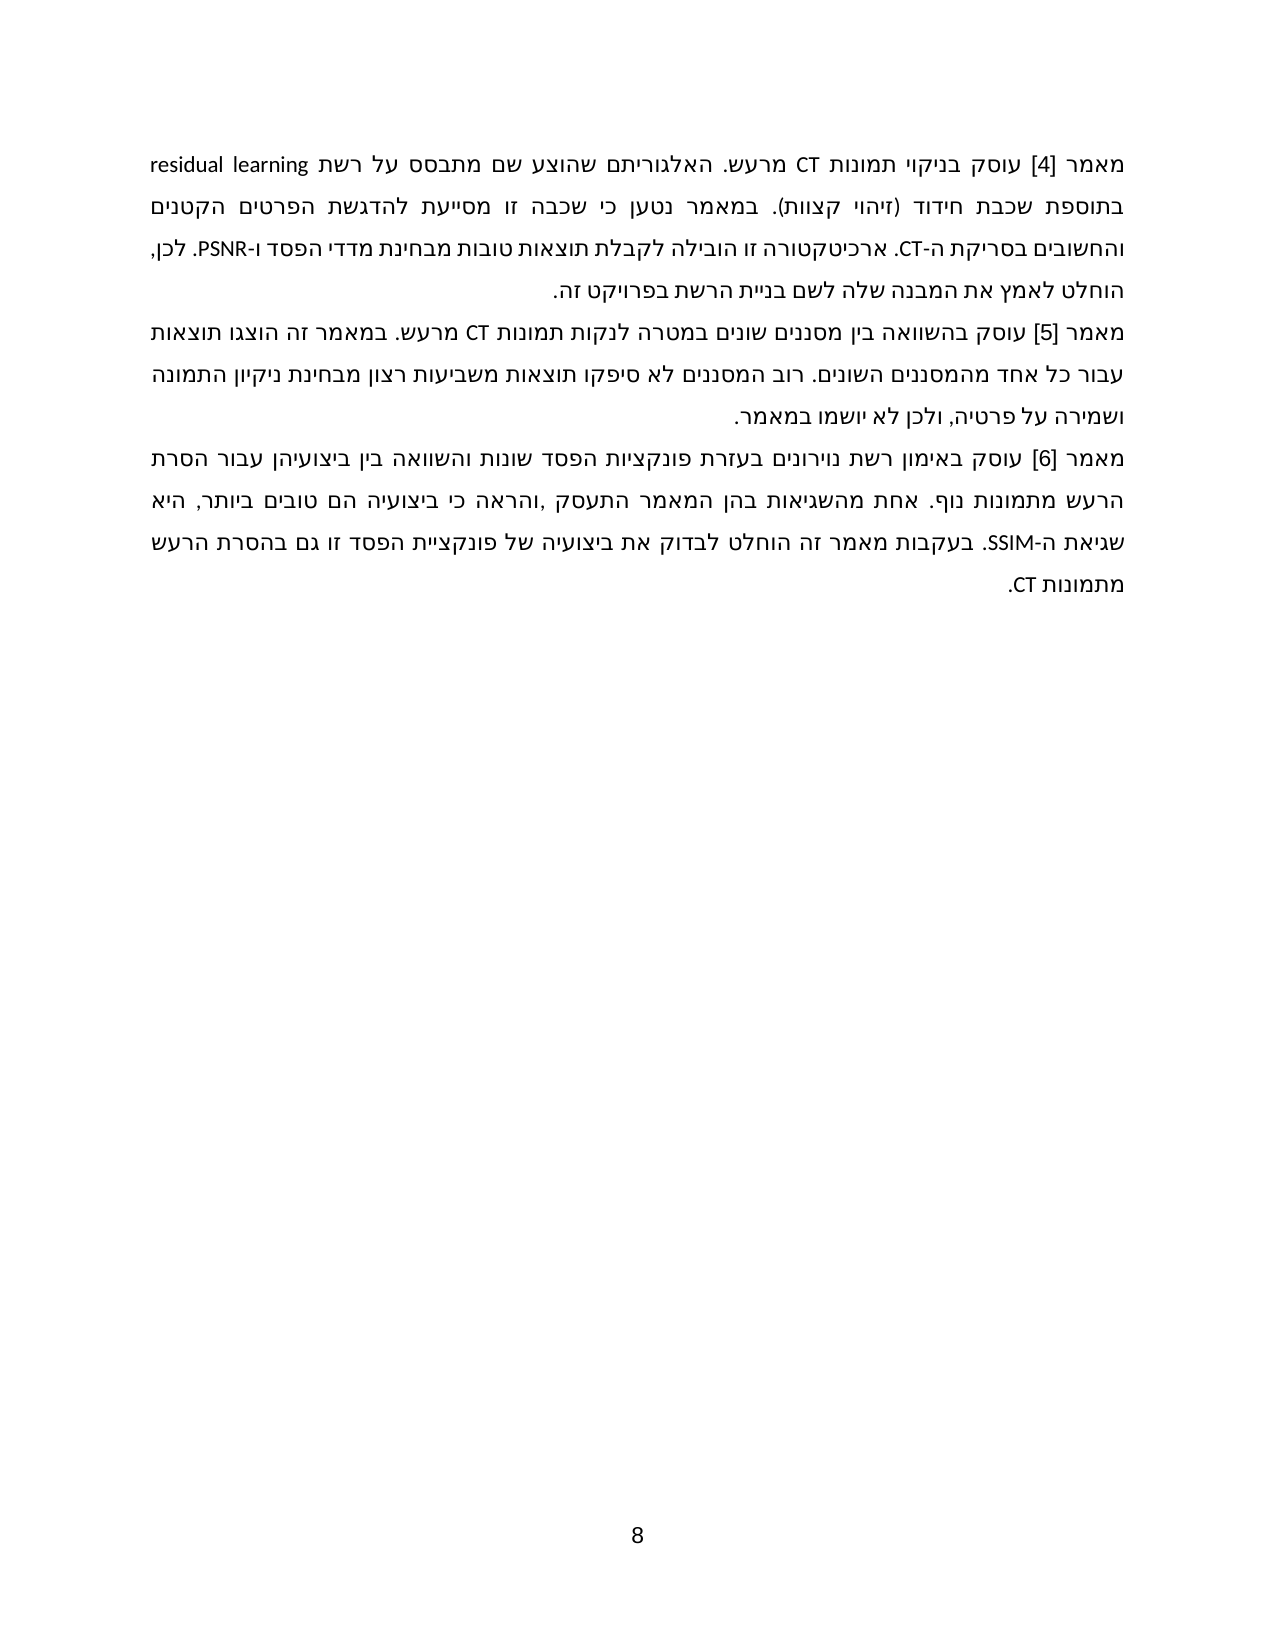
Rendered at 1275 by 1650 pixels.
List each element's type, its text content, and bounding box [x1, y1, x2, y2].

text מאמר עוסק בניקוי תמונות CT מרעש. האלגוריתם שהוצע שם מתבסס על רשת residual learning בתוספת שכבת חידוד (זיהוי קצוות). במאמר נטען כי שכבה זו מסייעת להדגשת הפרטים הקטנים והחשובים בסריקת ה-CT. ארכיטקטורה זו הובילה לקבלת תוצאות טובות מבחינת מדדי הפסד ו-PSNR. לכן, הוחלט לאמץ את המבנה שלה לשם בניית הרשת בפרויקט זה. [150, 150, 1125, 304]
text מאמר עוסק באימון רשת נוירונים בעזרת פונקציות הפסד שונות והשוואה בין ביצועיהן עבור הסרת הרעש מתמונות נוף. אחת מהשגיאות בהן המאמר התעסק ,והראה כי ביצועיה הם טובים ביותר, היא שגיאת ה-SSIM. בעקבות מאמר זה הוחלט לבדוק את ביצועיה של פונקציית הפסד זו גם בהסרת הרעש מתמונות CT. [150, 444, 1125, 598]
text מאמר עוסק בהשוואה בין מסננים שונים במטרה לנקות תמונות CT מרעש. במאמר זה הוצגו תוצאות עבור כל אחד מהמסננים השונים. רוב המסננים לא סיפקו תוצאות משביעות רצון מבחינת ניקיון התמונה ושמירה על פרטיה, ולכן לא יושמו במאמר. [150, 318, 1125, 430]
